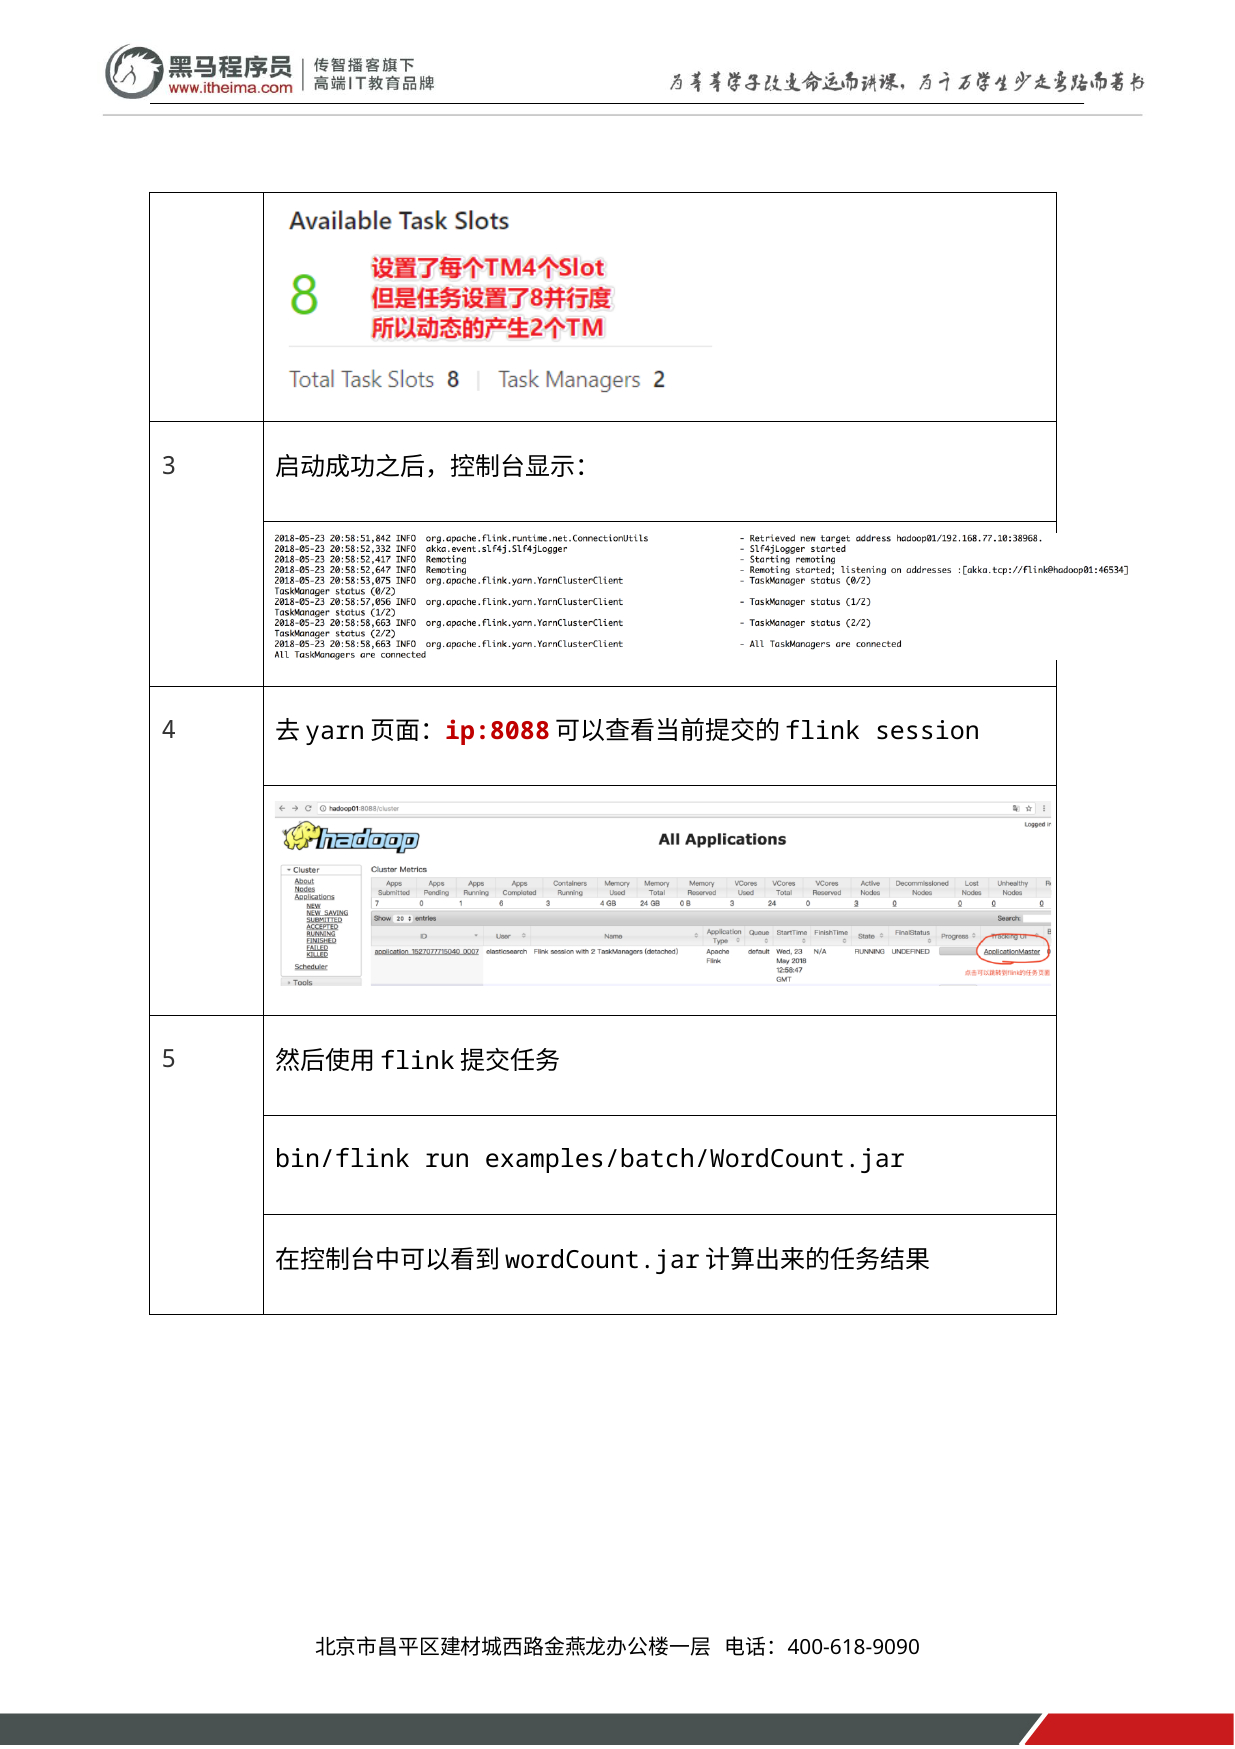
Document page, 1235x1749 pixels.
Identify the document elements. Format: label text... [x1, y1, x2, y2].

table_cell 3 [150, 422, 263, 686]
table_cell [264, 522, 1056, 686]
picture [0, 1654, 1234, 1745]
table_cell 5 [150, 1016, 263, 1314]
picture [274, 533, 1140, 660]
table_cell 4 [150, 687, 263, 1015]
table_cell 在控制台中可以看到wordCount.jar计算出来的任务结果 [264, 1215, 1056, 1314]
picture [0, 0, 1235, 123]
picture [274, 203, 713, 396]
picture [274, 801, 1052, 986]
table_cell 去yarn页面：ip:8088可以查看当前提交的flink session [264, 687, 1056, 785]
table_cell 然后使用flink提交任务 [264, 1016, 1056, 1115]
table_cell [264, 786, 1056, 1015]
table_cell 启动成功之后，控制台显示： [264, 422, 1056, 521]
table_cell bin/flink run examples/batch/WordCount.jar [264, 1116, 1056, 1214]
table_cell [264, 193, 1056, 421]
